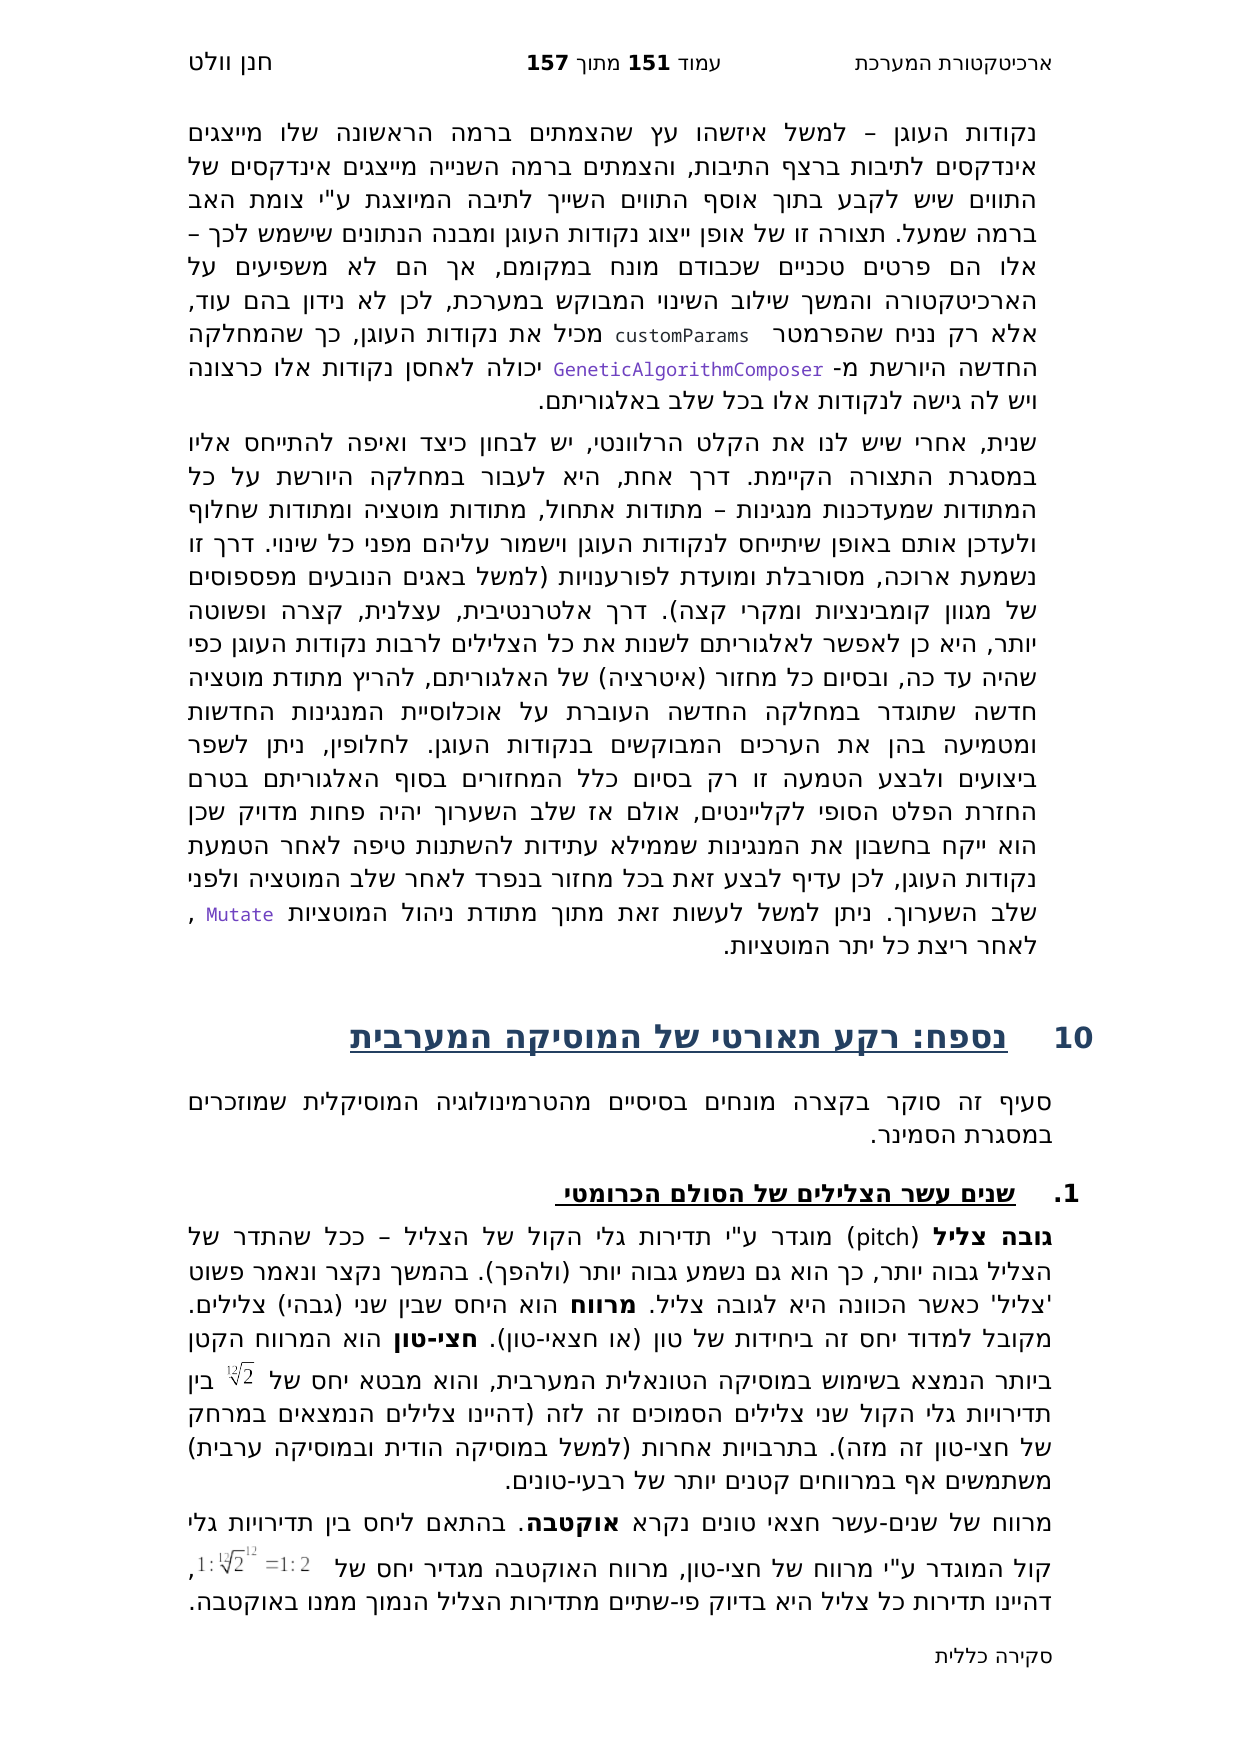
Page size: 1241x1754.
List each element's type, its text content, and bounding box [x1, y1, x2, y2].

text שנית, אחרי שיש לנו את הקלט הרלוונטי, יש לבחון כיצד ואיפה להתייחס אליו במסגרת התצורה הקיימת. דרך אחת, היא לעבור במחלקה היורשת על כל המתודות שמעדכנות מנגינות – מתודות אתחול, מתודות מוטציה ומתודות שחלוף ולעדכן אותם באופן שיתייחס לנקודות העוגן וישמור עליהם מפני כל שינוי. דרך זו נשמעת ארוכה, מסורבלת ומועדת לפורענויות (למשל באגים הנובעים מפספוסים של מגוון קומבינציות ומקרי קצה). דרך אלטרנטיבית, עצלנית, קצרה ופשוטה יותר, היא כן לאפשר לאלגוריתם לשנות את כל הצלילים לרבות נקודות העוגן כפי שהיה עד כה, ובסיום כל מחזור (איטרציה) של האלגוריתם, להריץ מתודת מוטציה חדשה שתוגדר במחלקה החדשה העוברת על אוכלוסיית המנגינות החדשות ומטמיעה בהן את הערכים המבוקשים בנקודות העוגן. לחלופין, ניתן לשפר ביצועים ולבצע הטמעה זו רק בסיום כלל המחזורים בסוף האלגוריתם בטרם החזרת הפלט הסופי לקליינטים, אולם אז שלב השערוך יהיה פחות מדויק שכן הוא ייקח בחשבון את המנגינות שממילא עתידות להשתנות טיפה לאחר הטמעת נקודות העוגן, לכן עדיף לבצע זאת בכל מחזור בנפרד לאחר שלב המוטציה ולפני שלב השערוך. ניתן למשל לעשות זאת מתוך מתודת ניהול המוטציות Mutate , לאחר ריצת כל יתר המוטציות. [187, 428, 1038, 961]
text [187, 1508, 1053, 1617]
text סעיף זה סוקר בקצרה מונחים בסיסיים מהטרמינולוגיה המוסיקלית שמוזכרים במסגרת הסמינר. [187, 1087, 1053, 1150]
list שנים עשר הצלילים של הסולם הכרומטי [187, 1179, 1053, 1208]
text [187, 118, 1038, 416]
text גובה צליל (pitch) מוגדר ע"י תדירות גלי הקול של הצליל – ככל שהתדר של הצליל גבוה יותר, כך הוא גם נשמע גבוה יותר (ולהפך). בהמשך נקצר ונאמר פשוט 'צליל' כאשר הכוונה היא לגובה צליל. מרווח הוא היחס שבין שני (גבהי) צלילים. מקובל למדוד יחס זה ביחידות של טון (או חצאי-טון). חצי-טון הוא המרווח הקטן ביותר הנמצא בשימוש במוסיקה הטונאלית המערבית, והוא מבטא יחס של בין תדירויות גלי הקול שני צלילים הסמוכים זה לזה (דהיינו צלילים הנמצאים במרחק של חצי-טון זה מזה). בתרבויות אחרות (למשל במוסיקה הודית ובמוסיקה ערבית) משתמשים אף במרווחים קטנים יותר של רבעי-טונים. [187, 1221, 1053, 1496]
subtitle נספח: רקע תאורטי של המוסיקה המערבית [187, 1018, 1053, 1056]
